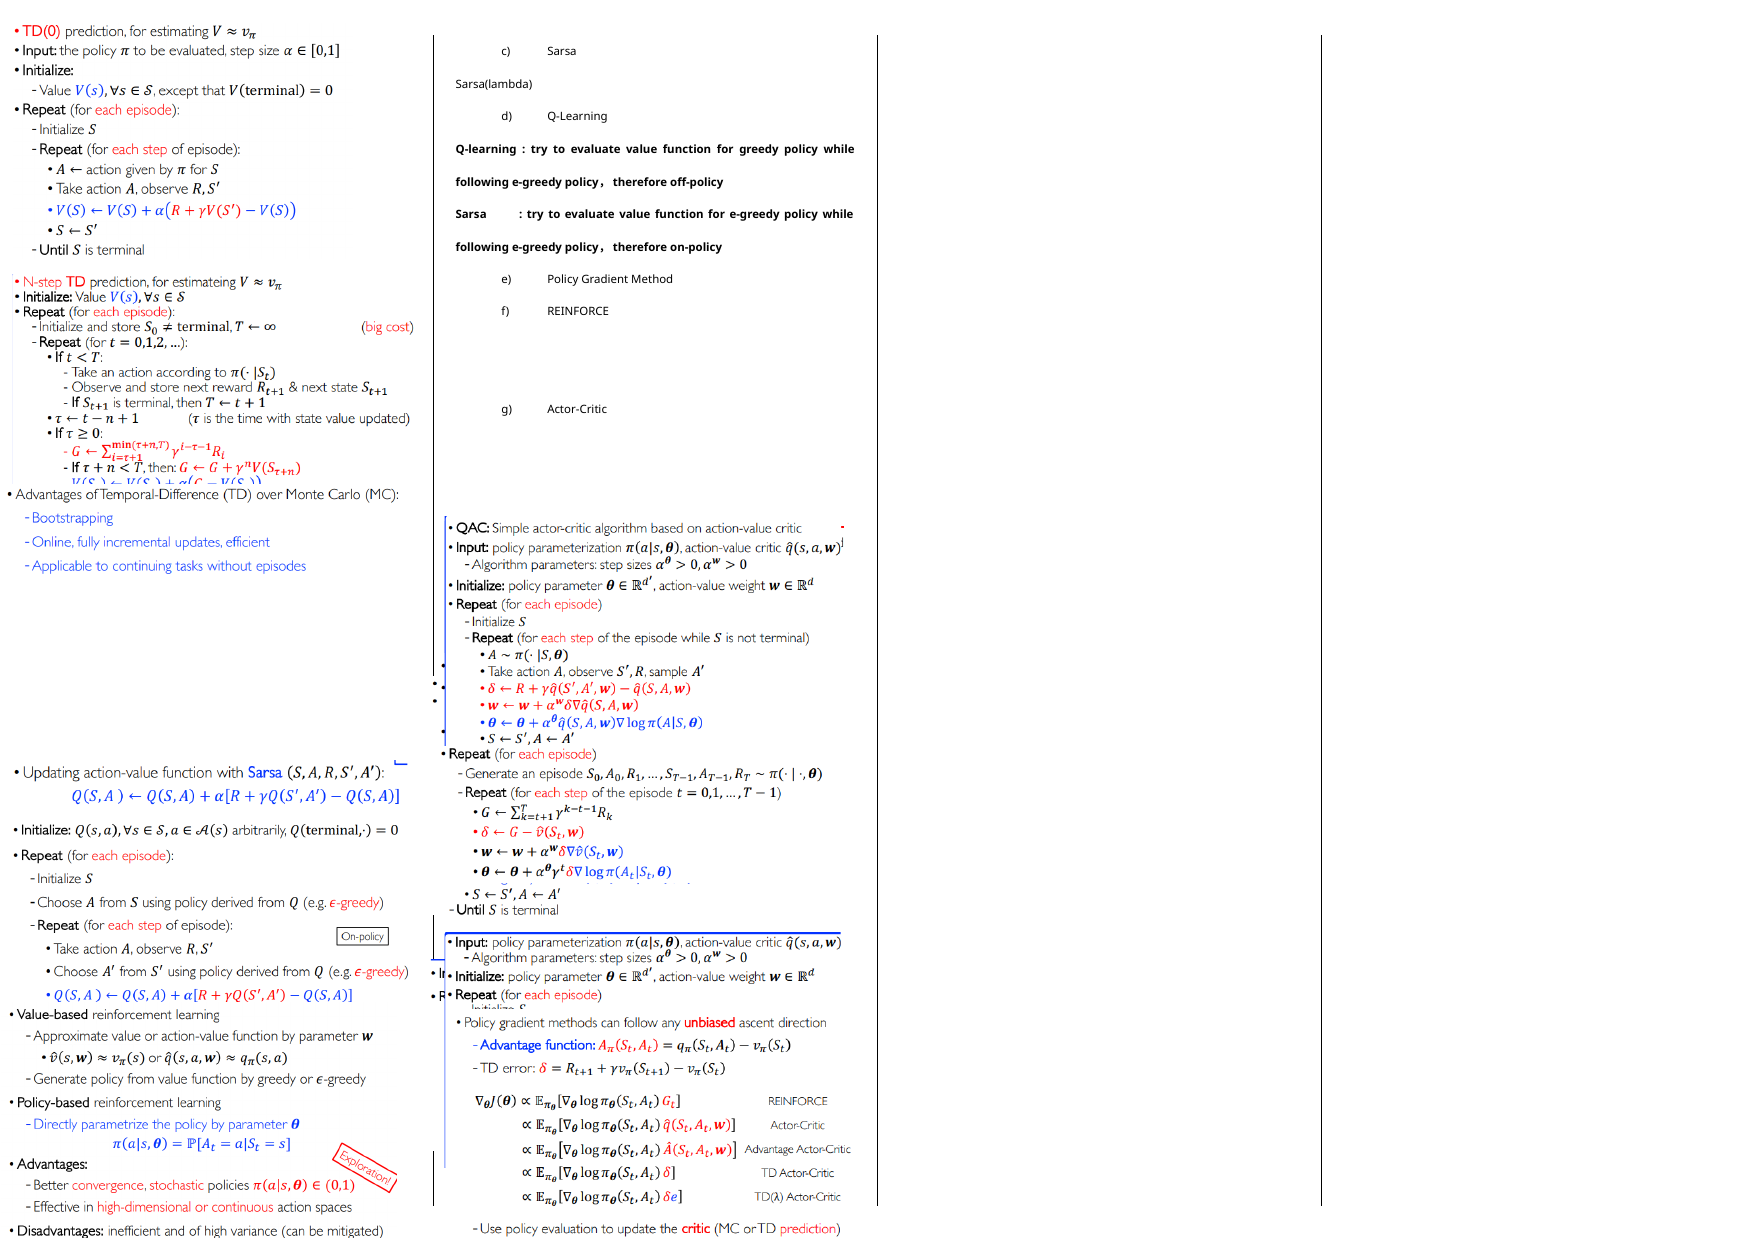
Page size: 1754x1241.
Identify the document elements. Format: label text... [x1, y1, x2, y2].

picture [10, 760, 408, 808]
picture [3, 274, 415, 575]
picture [0, 819, 409, 1237]
list Sarsa [501, 35, 855, 68]
list Actor-Critic [501, 393, 855, 425]
list Q-Learning [501, 100, 855, 133]
picture [11, 23, 353, 258]
text Sarsa(lambda) [455, 68, 855, 100]
text Q-learning : try to evaluate value function for greedy policy while following e-greedy policy， therefore off-policy [455, 133, 855, 198]
list Policy Gradient Method [501, 263, 855, 295]
picture [430, 932, 852, 1238]
picture [430, 516, 844, 914]
list REINFORCE [501, 295, 855, 328]
text Sarsa : try to evaluate value function for e-greedy policy while following e-greedy policy， therefore on-policy [455, 198, 855, 263]
